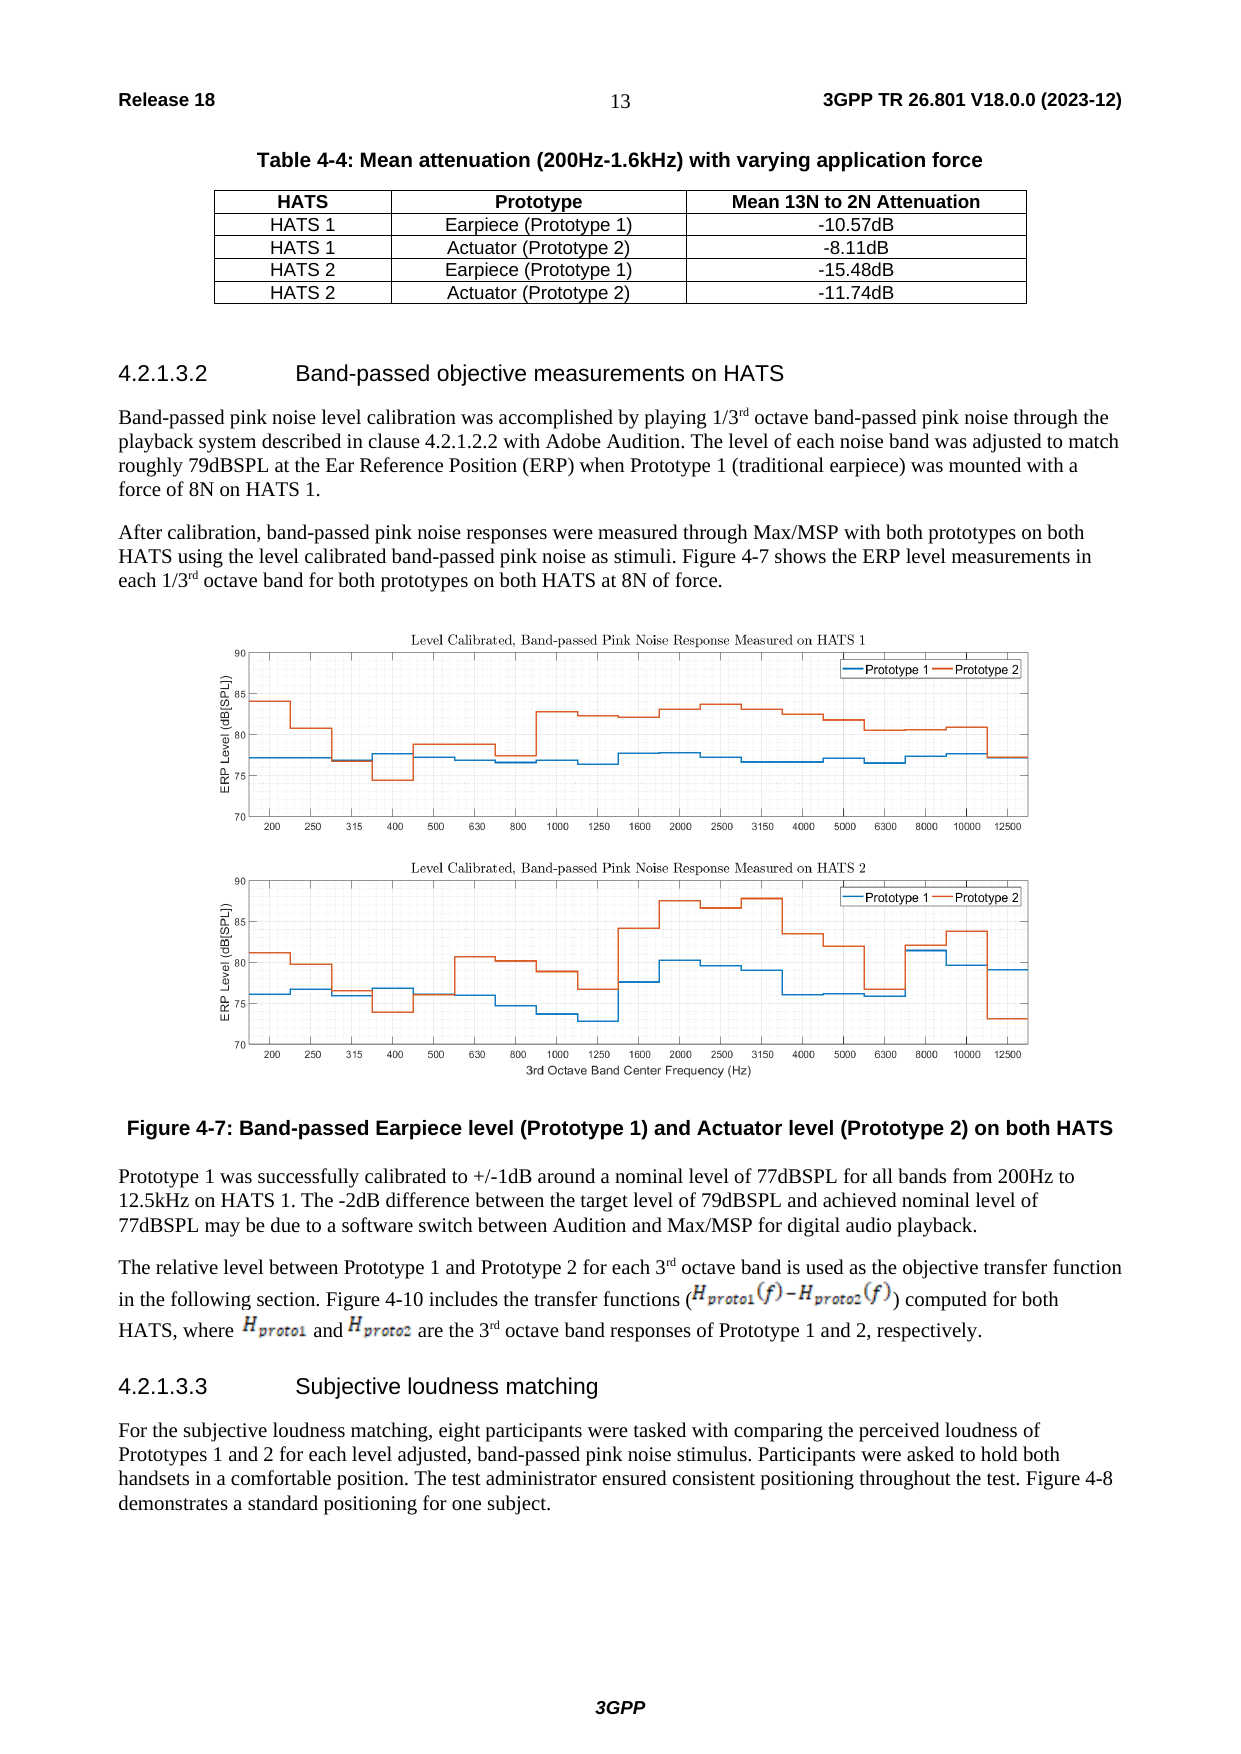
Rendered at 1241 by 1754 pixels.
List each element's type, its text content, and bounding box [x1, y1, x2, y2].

subtitle 4.2.1.3.2 Band-passed objective measurements on HATS [118, 359, 1122, 386]
table_cell HATS 2 [215, 259, 391, 281]
picture [348, 1310, 413, 1338]
picture [118, 616, 1123, 1097]
table_cell -10.57dB [687, 214, 1026, 235]
text The relative level between Prototype 1 and Prototype 2 for each 3rd octave band is used as the objective transfer function in the following section. Figure 4-10 includes the transfer functions () computed for both HATS, where and are the 3rd octave band responses of Prototype 1 and 2, respectively. [118, 1255, 1122, 1342]
table_cell -15.48dB [687, 259, 1026, 281]
text Figure 4-7: Band-passed Earpiece level (Prototype 1) and Actuator level (Prototype 2) on both HATS [118, 1115, 1122, 1139]
table_cell HATS 2 [215, 282, 391, 303]
table_header Prototype [392, 191, 686, 213]
text For the subjective loudness matching, eight participants were tasked with comparing the perceived loudness of Prototypes 1 and 2 for each level adjusted, band-passed pink noise stimulus. Participants were asked to hold both handsets in a comfortable position. The test administrator ensured consistent positioning throughout the test. Figure 4-8 demonstrates a standard positioning for one subject. [118, 1418, 1122, 1514]
text Band-passed pink noise level calibration was accomplished by playing 1/3rd octave band-passed pink noise through the playback system described in clause 4.2.1.2.2 with Adobe Audition. The level of each noise band was adjusted to match roughly 79dBSPL at the Ear Reference Position (ERP) when Prototype 1 (traditional earpiece) was mounted with a force of 8N on HATS 1. [118, 405, 1122, 501]
table_cell Actuator (Prototype 2) [392, 236, 686, 258]
table_cell Actuator (Prototype 2) [392, 282, 686, 303]
table_cell -11.74dB [687, 282, 1026, 303]
table_cell Earpiece (Prototype 1) [392, 259, 686, 281]
text Prototype 1 was successfully calibrated to +/-1dB around a nominal level of 77dBSPL for all bands from 200Hz to 12.5kHz on HATS 1. The -2dB difference between the target level of 79dBSPL and achieved nominal level of 77dBSPL may be due to a software switch between Audition and Max/MSP for digital audio playback. [118, 1164, 1122, 1237]
table_cell HATS 1 [215, 214, 391, 235]
picture [238, 1310, 308, 1338]
table_cell -8.11dB [687, 236, 1026, 258]
table_cell HATS 1 [215, 236, 391, 258]
table_cell Earpiece (Prototype 1) [392, 214, 686, 235]
table_header Mean 13N to 2N Attenuation [687, 191, 1026, 213]
picture [692, 1279, 893, 1306]
text After calibration, band-passed pink noise responses were measured through Max/MSP with both prototypes on both HATS using the level calibrated band-passed pink noise as stimuli. Figure 4-7 shows the ERP level measurements in each 1/3rd octave band for both prototypes on both HATS at 8N of force. [118, 520, 1122, 592]
table_header HATS [215, 191, 391, 213]
subtitle 4.2.1.3.3 Subjective loudness matching [118, 1373, 1122, 1399]
text Table 4-4: Mean attenuation (200Hz-1.6kHz) with varying application force [118, 147, 1122, 171]
